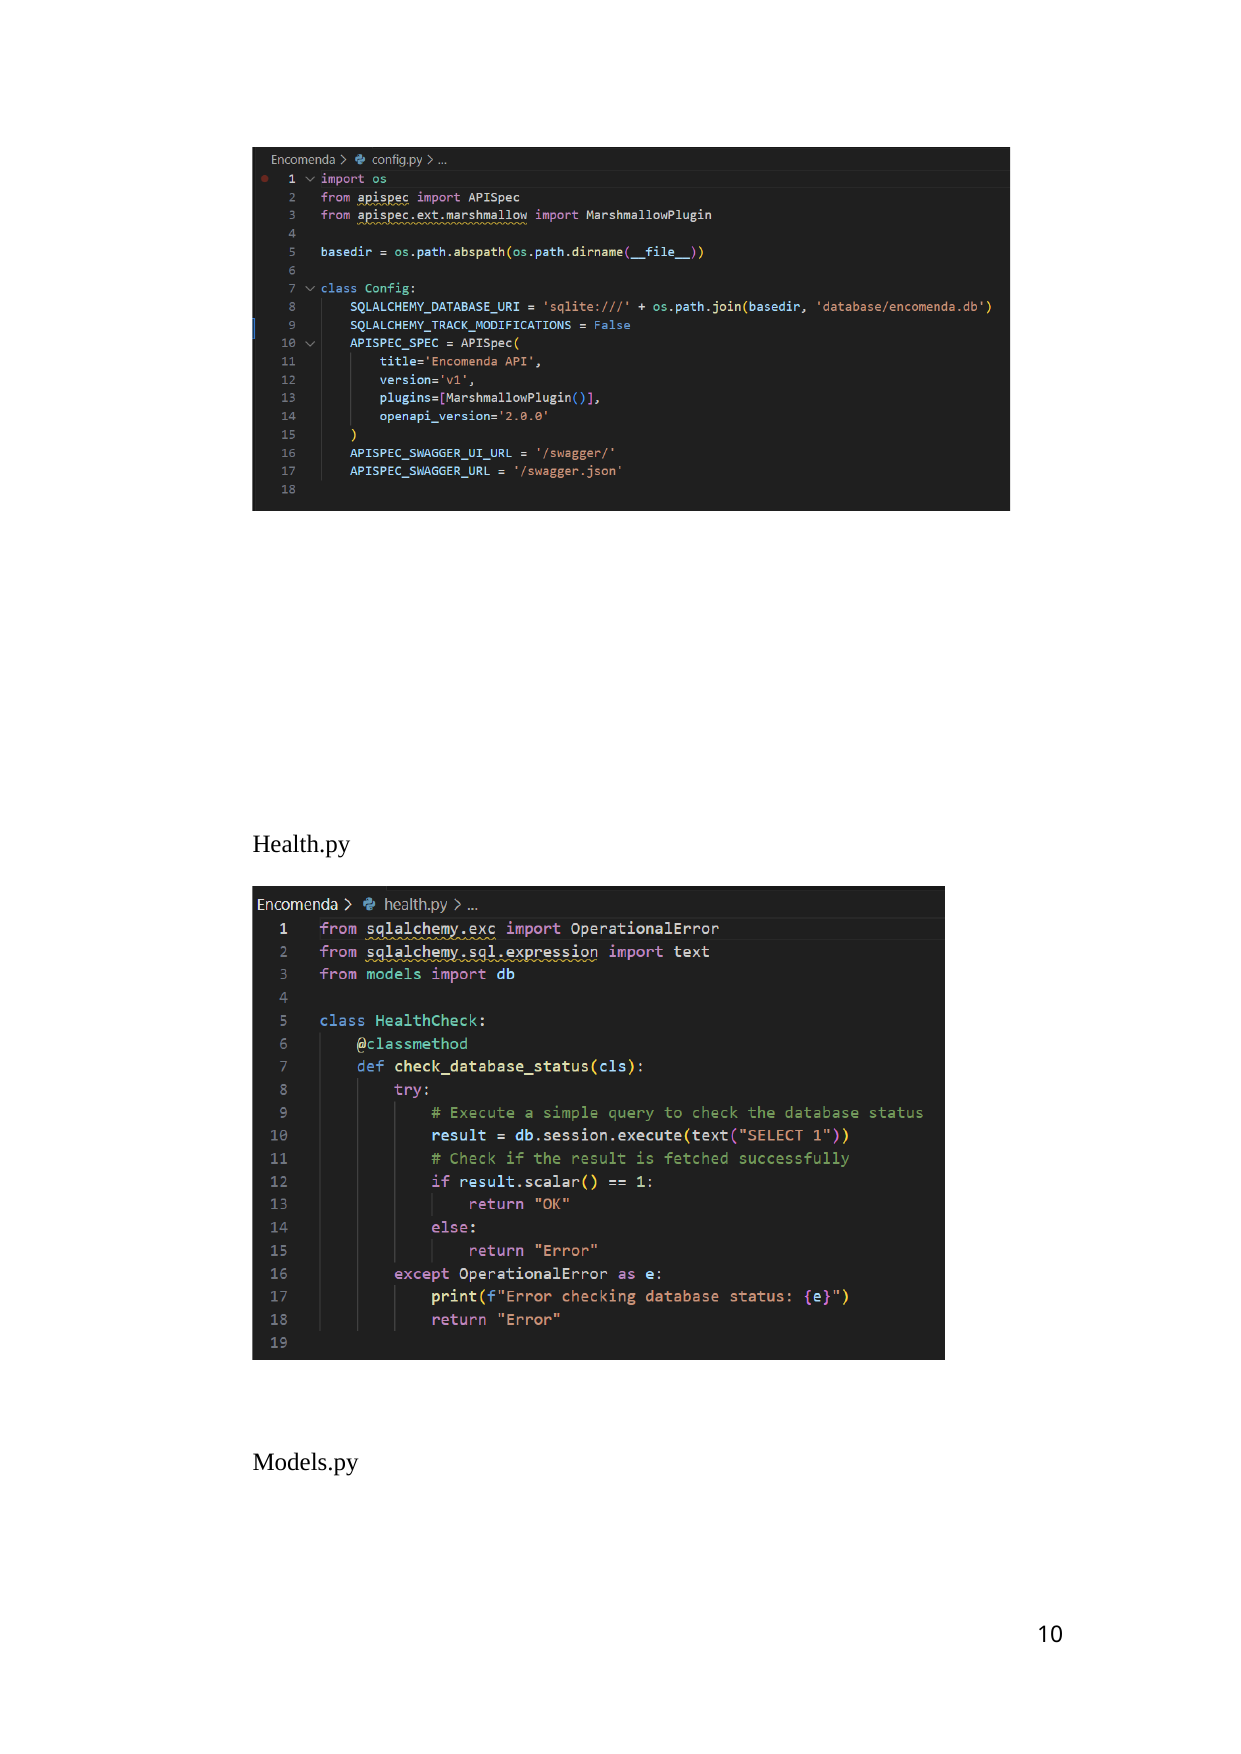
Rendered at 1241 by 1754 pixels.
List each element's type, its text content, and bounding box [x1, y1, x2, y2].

text Health.py [252, 829, 1063, 858]
picture [252, 886, 945, 1360]
picture [252, 147, 1011, 511]
text Models.py [252, 1447, 1063, 1475]
